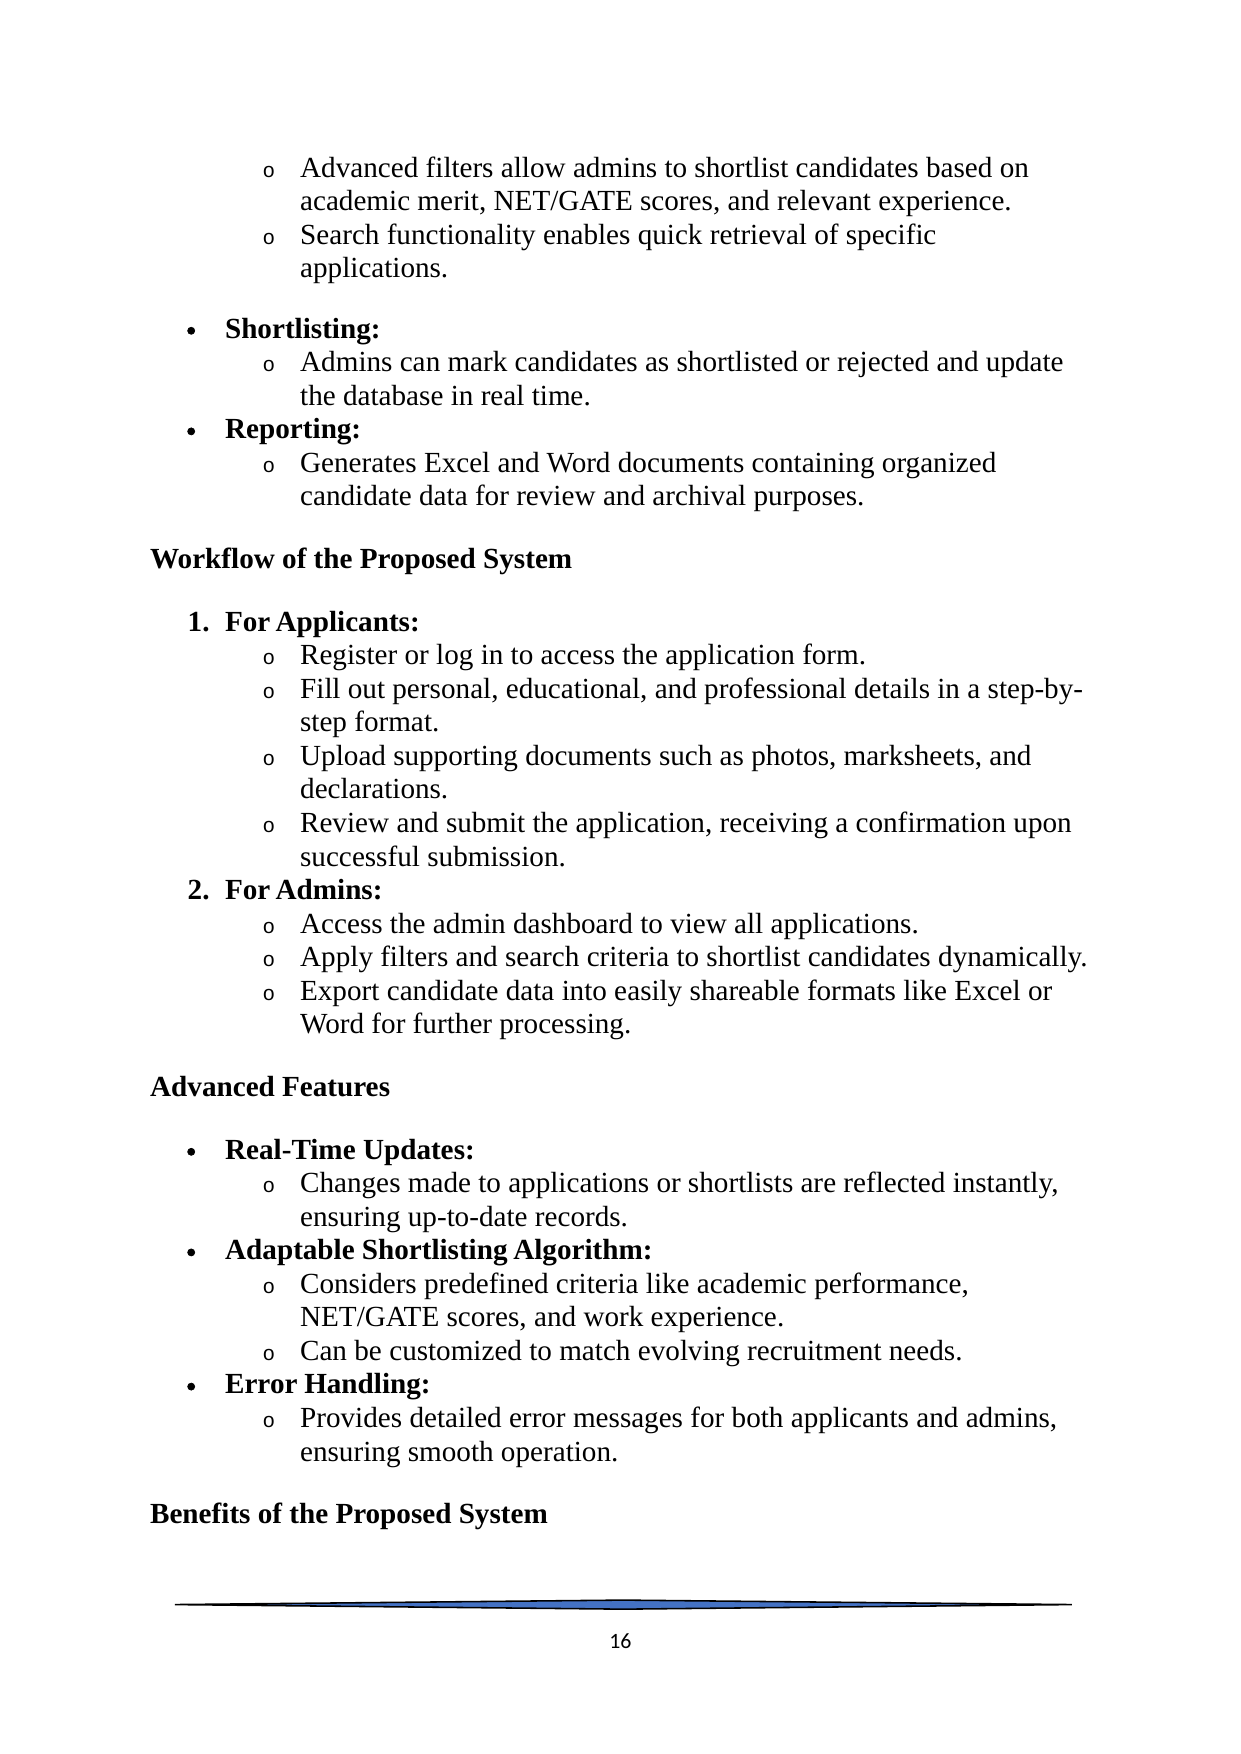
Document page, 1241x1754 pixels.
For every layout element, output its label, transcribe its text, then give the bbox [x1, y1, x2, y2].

list Search functionality enables quick retrieval of specific applications. [262, 217, 1090, 311]
list Provides detailed error messages for both applicants and admins, ensuring smooth operation. [262, 1400, 1090, 1467]
text Advanced Features [150, 1069, 1090, 1103]
list Error Handling: [187, 1367, 1090, 1400]
list Apply filters and search criteria to shortlist candidates dynamically. [262, 939, 1090, 973]
list Changes made to applications or shortlists are reflected instantly, ensuring up-to-date records. [262, 1165, 1090, 1232]
list For Applicants: [187, 604, 1090, 637]
list For Admins: [187, 872, 1090, 906]
list Shortlisting: [187, 311, 1090, 344]
list Register or log in to access the application form. [262, 637, 1090, 671]
text Workflow of the Proposed System [150, 541, 1090, 575]
list Considers predefined criteria like academic performance, NET/GATE scores, and work experience. [262, 1266, 1090, 1333]
list Can be customized to match evolving recruitment needs. [262, 1333, 1090, 1367]
list Reporting: [187, 411, 1090, 445]
list Export candidate data into easily shareable formats like Excel or Word for further processing. [262, 973, 1090, 1040]
list Access the admin dashboard to view all applications. [262, 906, 1090, 939]
list Generates Excel and Word documents containing organized candidate data for review and archival purposes. [262, 445, 1090, 512]
text Benefits of the Proposed System [150, 1496, 1090, 1530]
list Adaptable Shortlisting Algorithm: [187, 1232, 1090, 1266]
list Review and submit the application, receiving a confirmation upon successful submission. [262, 805, 1090, 872]
list Admins can mark candidates as shortlisted or rejected and update the database in real time. [262, 344, 1090, 411]
list Advanced filters allow admins to shortlist candidates based on academic merit, NET/GATE scores, and relevant experience. [262, 150, 1090, 217]
list Real-Time Updates: [187, 1132, 1090, 1165]
list Upload supporting documents such as photos, marksheets, and declarations. [262, 738, 1090, 805]
list Fill out personal, educational, and professional details in a step-by-step format. [262, 671, 1090, 738]
